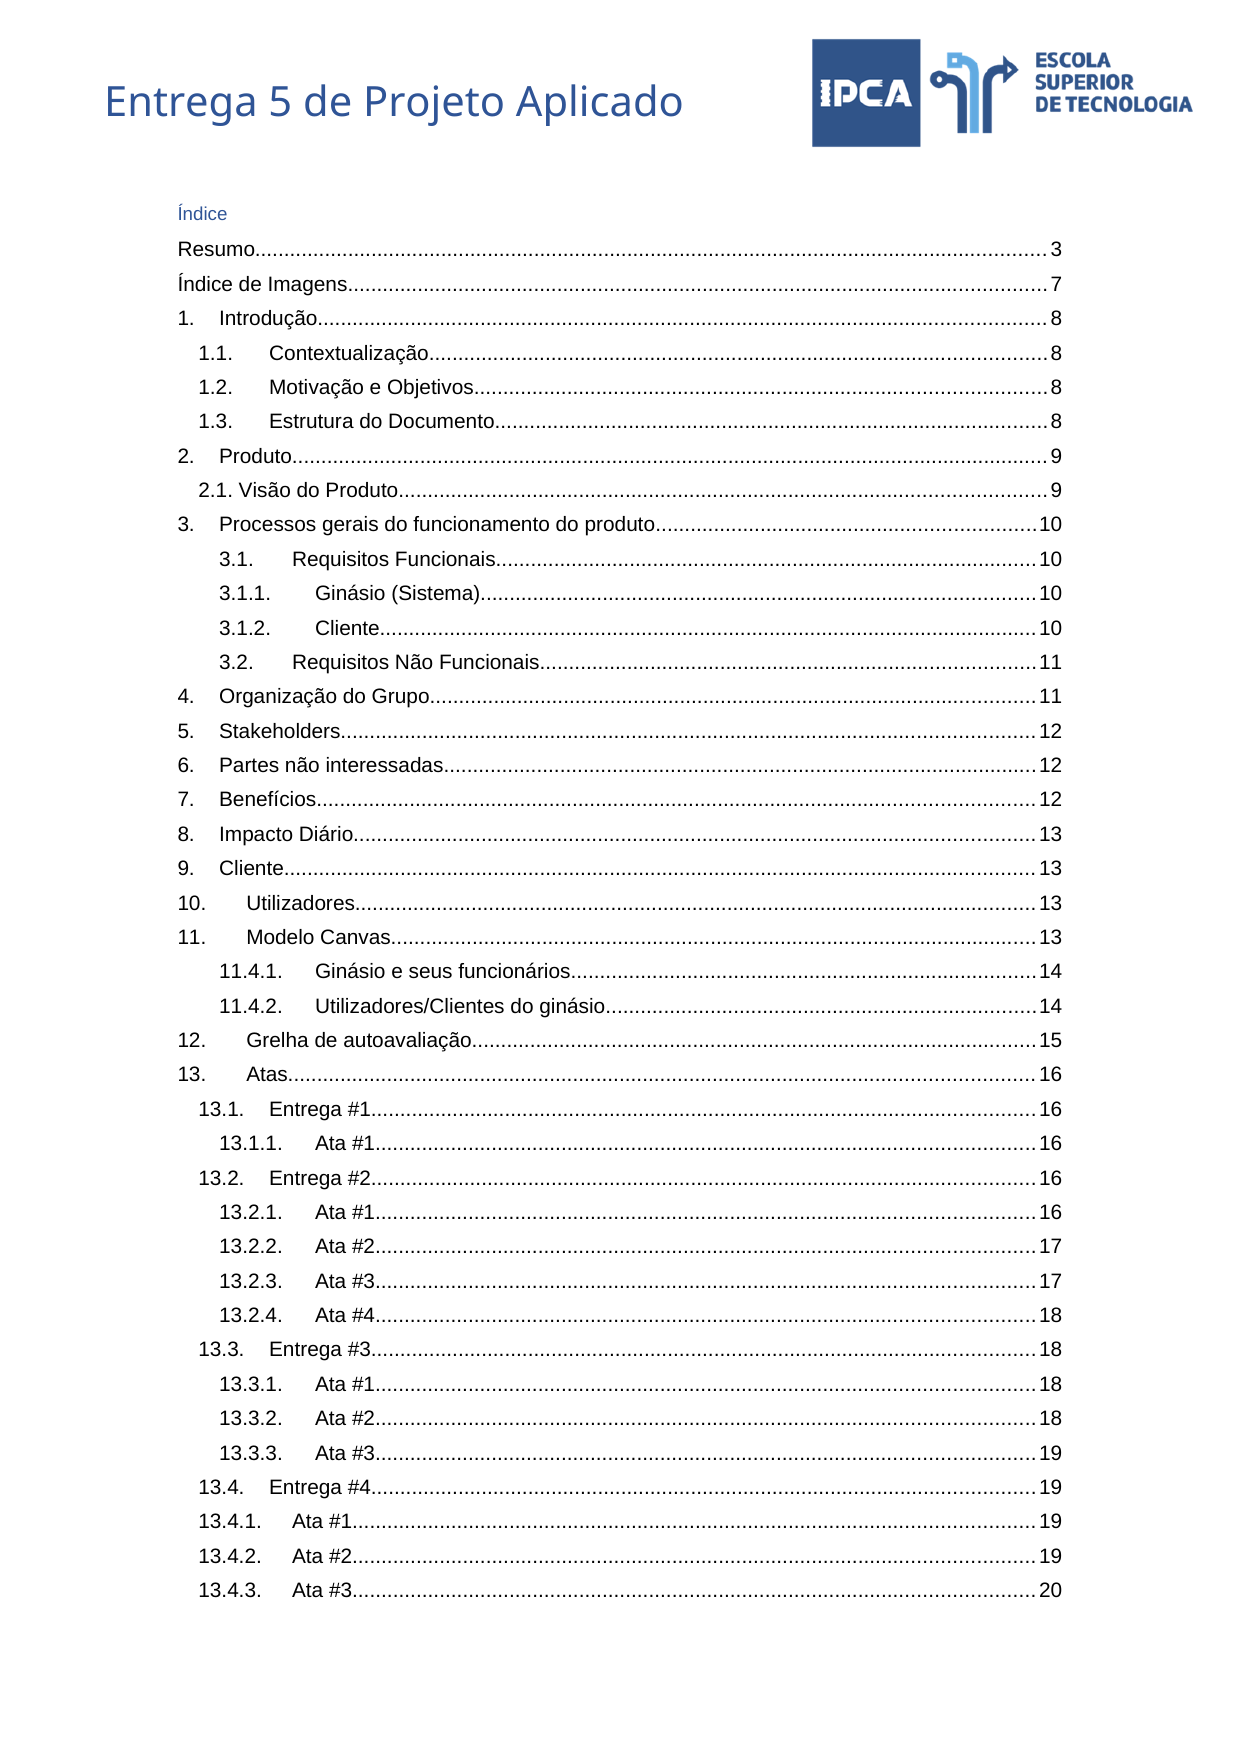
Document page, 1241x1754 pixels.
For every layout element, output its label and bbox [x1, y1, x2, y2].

picture [791, 0, 1213, 251]
